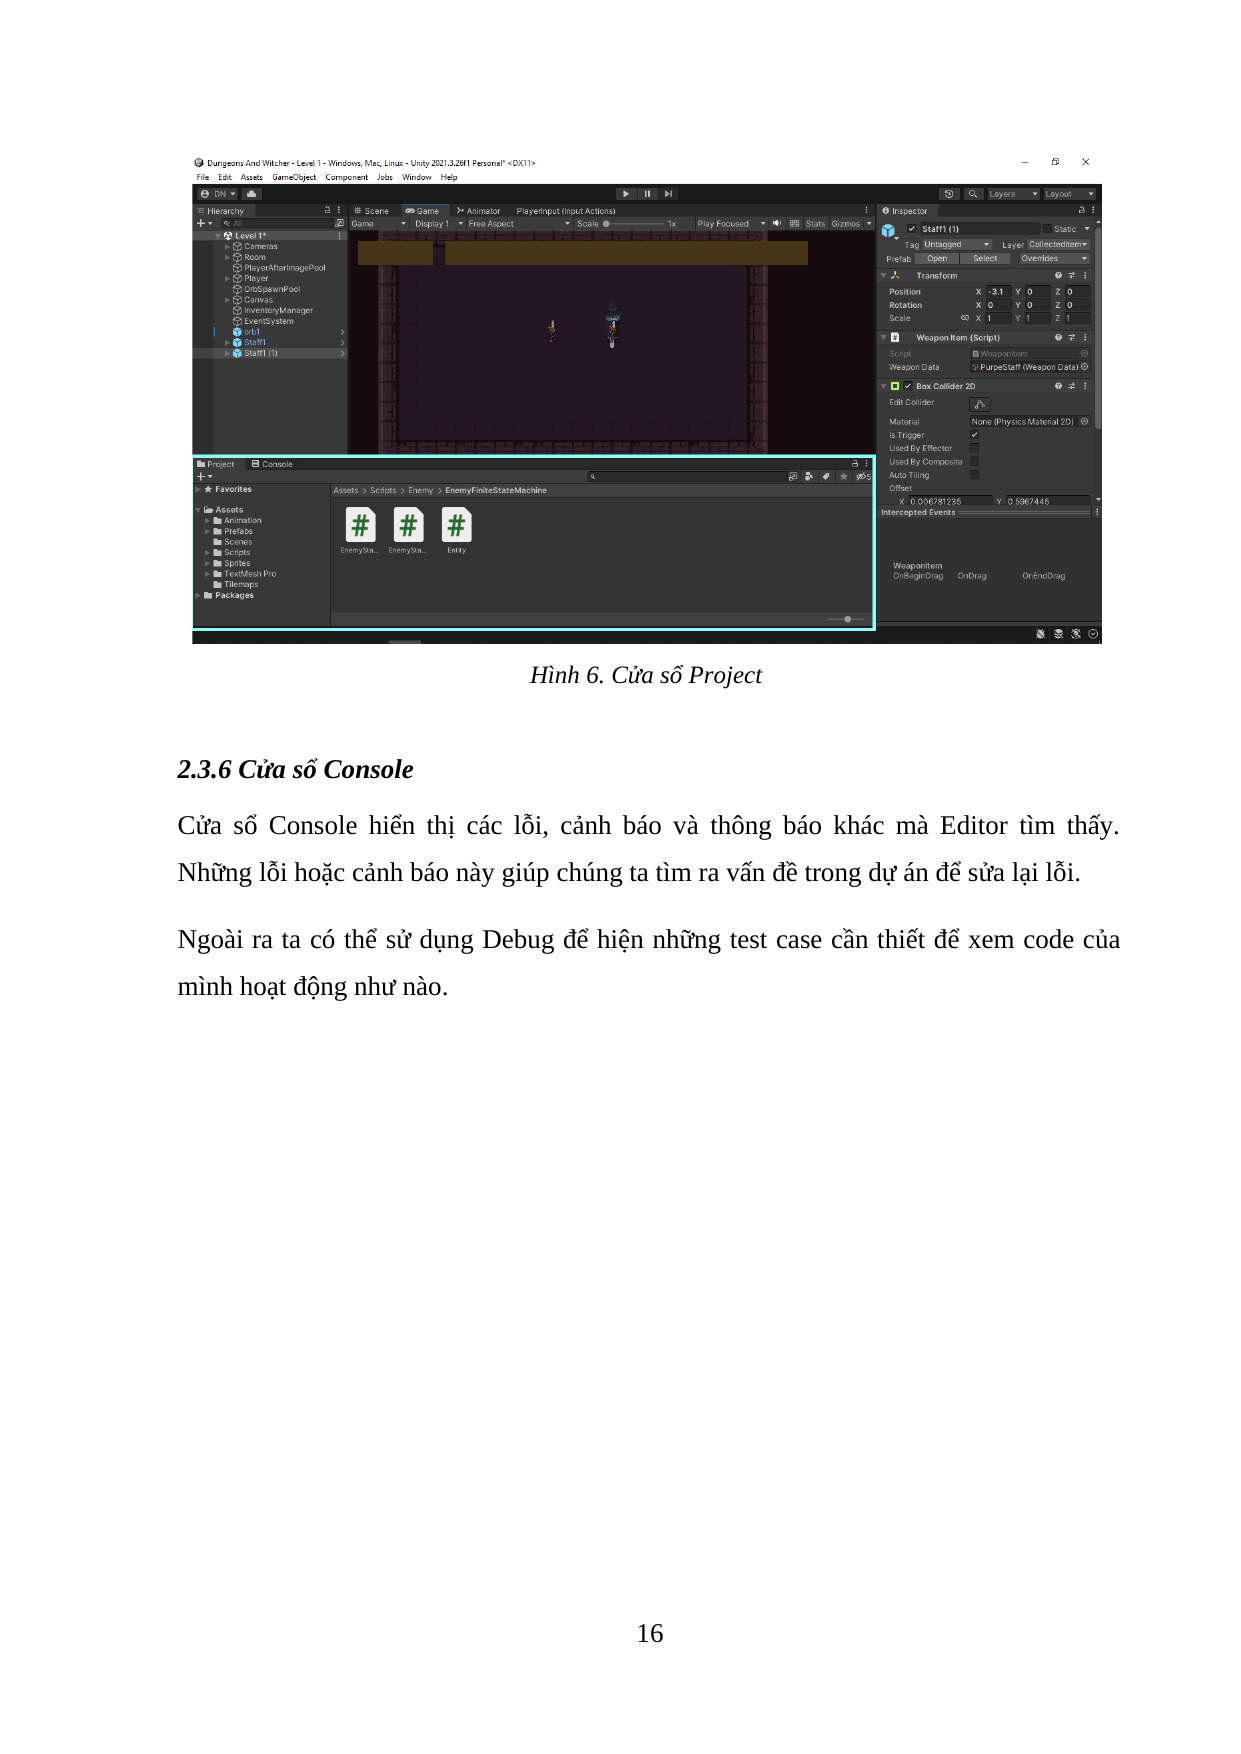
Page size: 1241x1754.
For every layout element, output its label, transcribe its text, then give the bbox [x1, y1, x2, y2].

text Cửa sổ Console hiển thị các lỗi, cảnh báo và thông báo khác mà Editor tìm thấy. Những lỗi hoặc cảnh báo này giúp chúng ta tìm ra vấn đề trong dự án để sửa lại lỗi. [177, 809, 1122, 887]
subtitle Cửa sổ Console [177, 753, 1122, 784]
text Ngoài ra ta có thể sử dụng Debug để hiện những test case cần thiết để xem code của mình hoạt động như nào. [177, 923, 1122, 1001]
picture [192, 155, 1102, 644]
